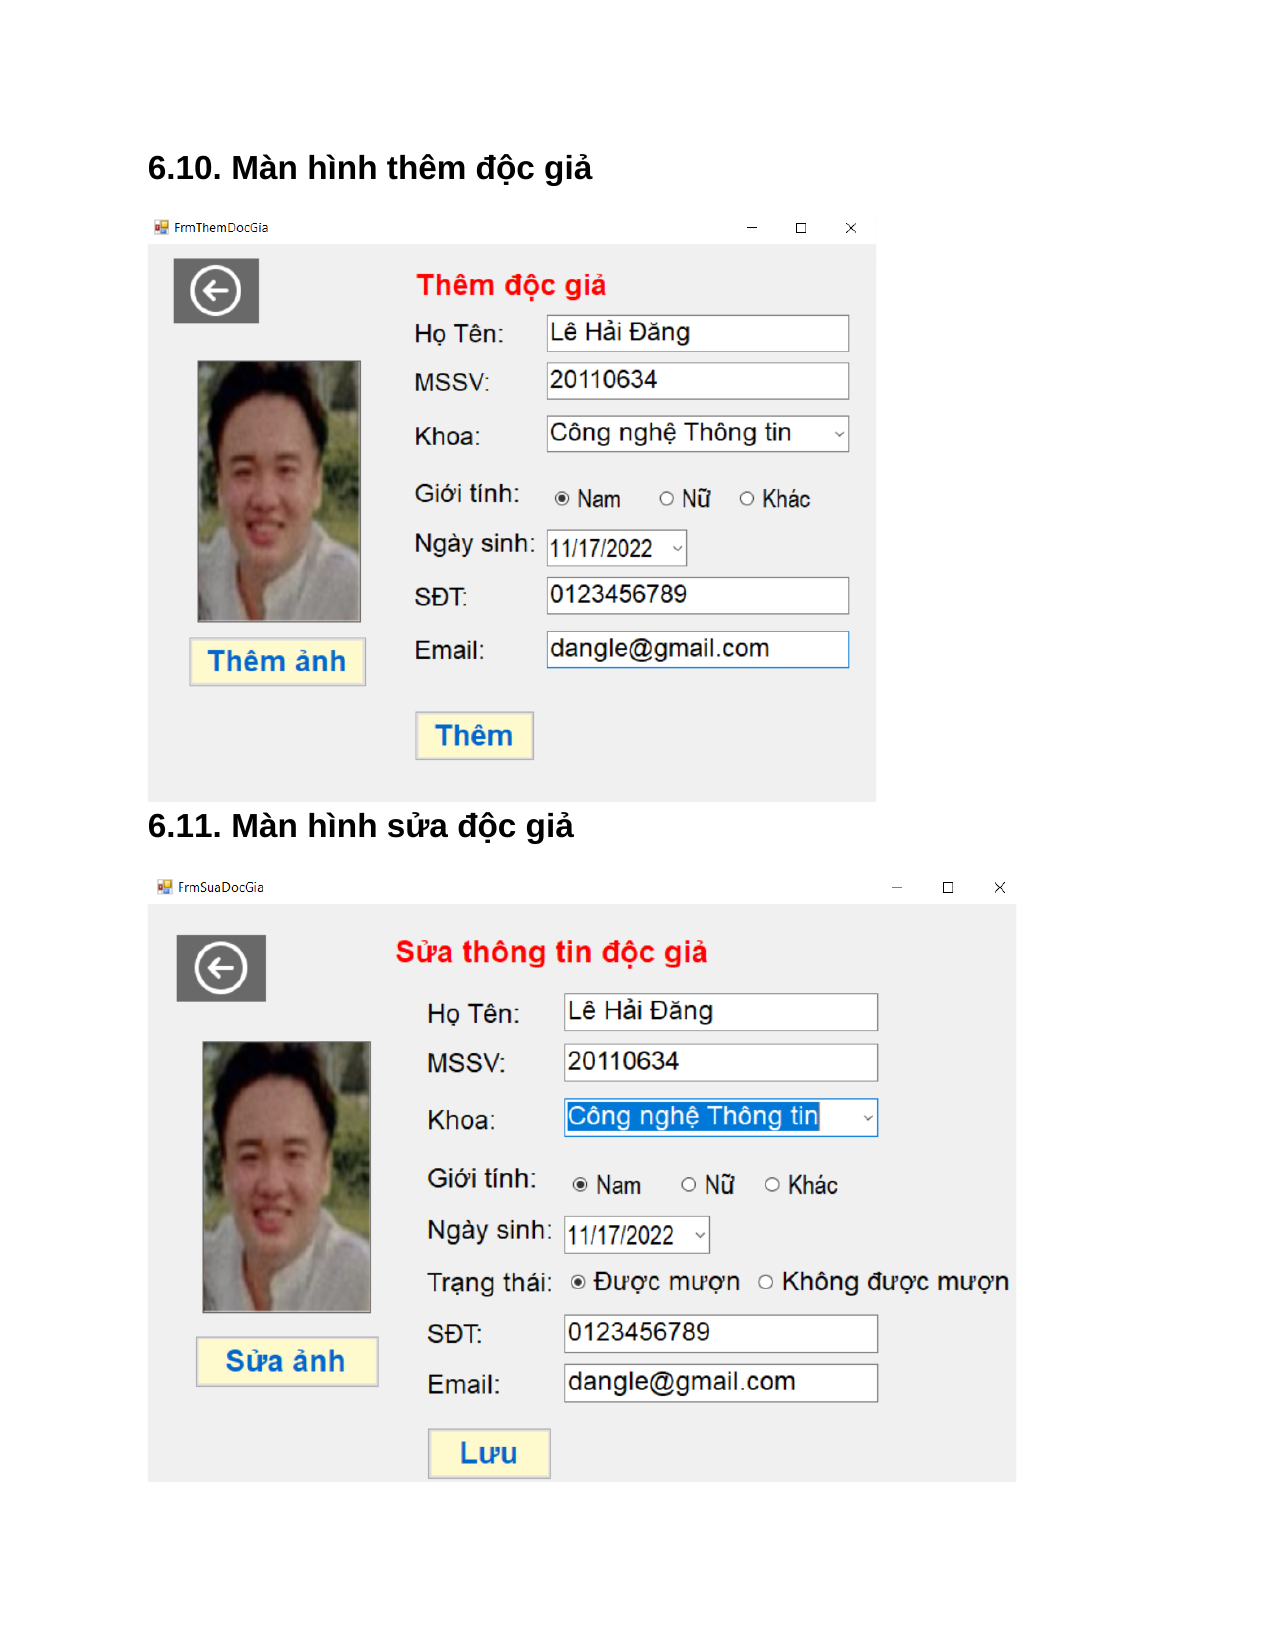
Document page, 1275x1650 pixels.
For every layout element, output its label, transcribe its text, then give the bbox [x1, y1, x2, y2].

picture [147, 215, 877, 802]
subtitle Màn hình thêm độc giả [148, 148, 1157, 186]
subtitle Màn hình sửa độc giả [148, 806, 1157, 844]
picture [147, 873, 1017, 1482]
